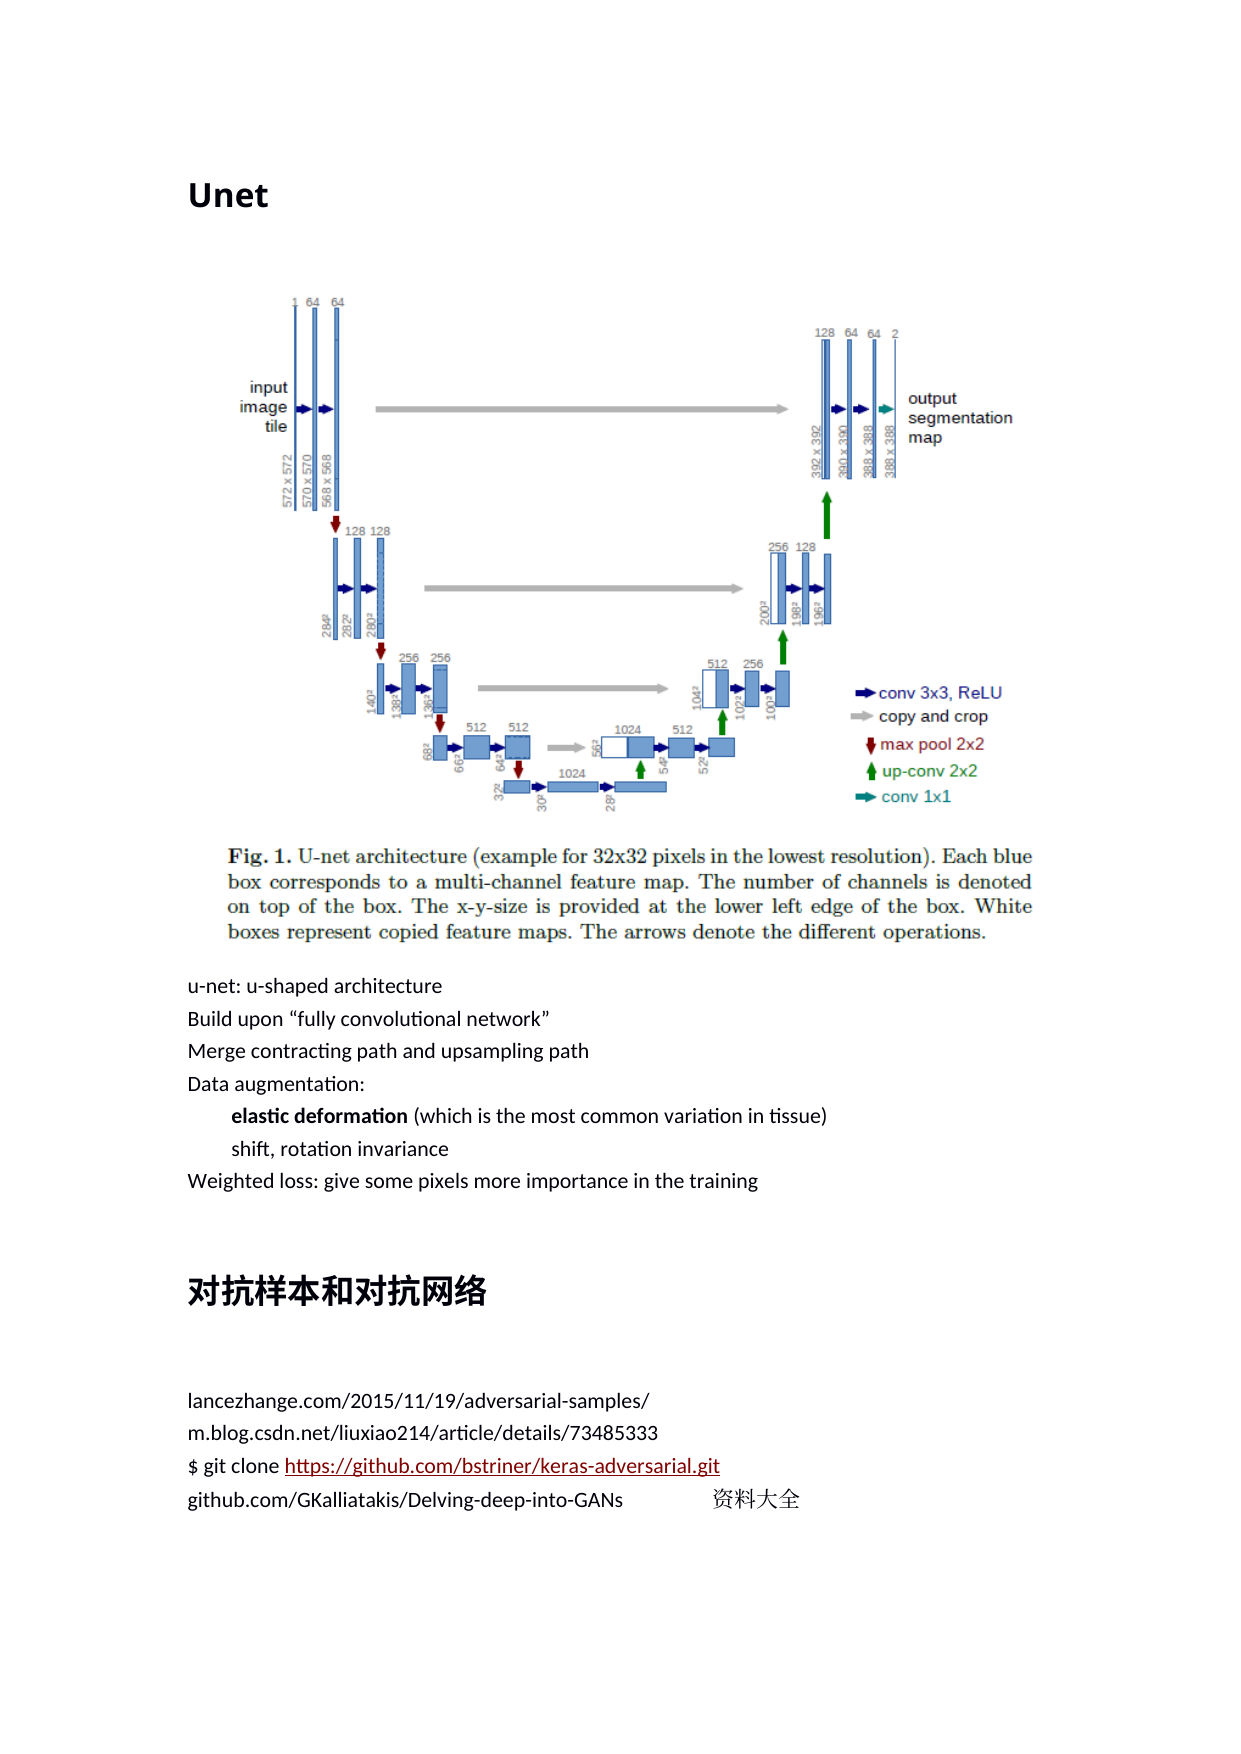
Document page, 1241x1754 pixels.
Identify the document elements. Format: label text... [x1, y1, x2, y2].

text u-net: u-shaped architecture [187, 970, 1053, 1002]
subtitle Unet [187, 162, 1053, 227]
text elastic deformation (which is the most common variation in tissue) [187, 1100, 1053, 1132]
text shift, rotation invariance [187, 1132, 1053, 1165]
text Weighted loss: give some pixels more importance in the training [187, 1165, 1053, 1197]
text $ git clone https://github.com/bstriner/keras-adversarial.git [187, 1449, 1053, 1481]
picture [187, 287, 1053, 963]
text Merge contracting path and upsampling path [187, 1035, 1053, 1067]
subtitle 对抗样本和对抗网络 [187, 1257, 1053, 1322]
text lancezhange.com/2015/11/19/adversarial-samples/ [187, 1384, 1053, 1416]
text Build upon “fully convolutional network” [187, 1002, 1053, 1035]
text Data augmentation: [187, 1067, 1053, 1100]
text github.com/GKalliatakis/Delving-deep-into-GANs 资料大全 [187, 1481, 1053, 1514]
text m.blog.csdn.net/liuxiao214/article/details/73485333 [187, 1416, 1053, 1449]
